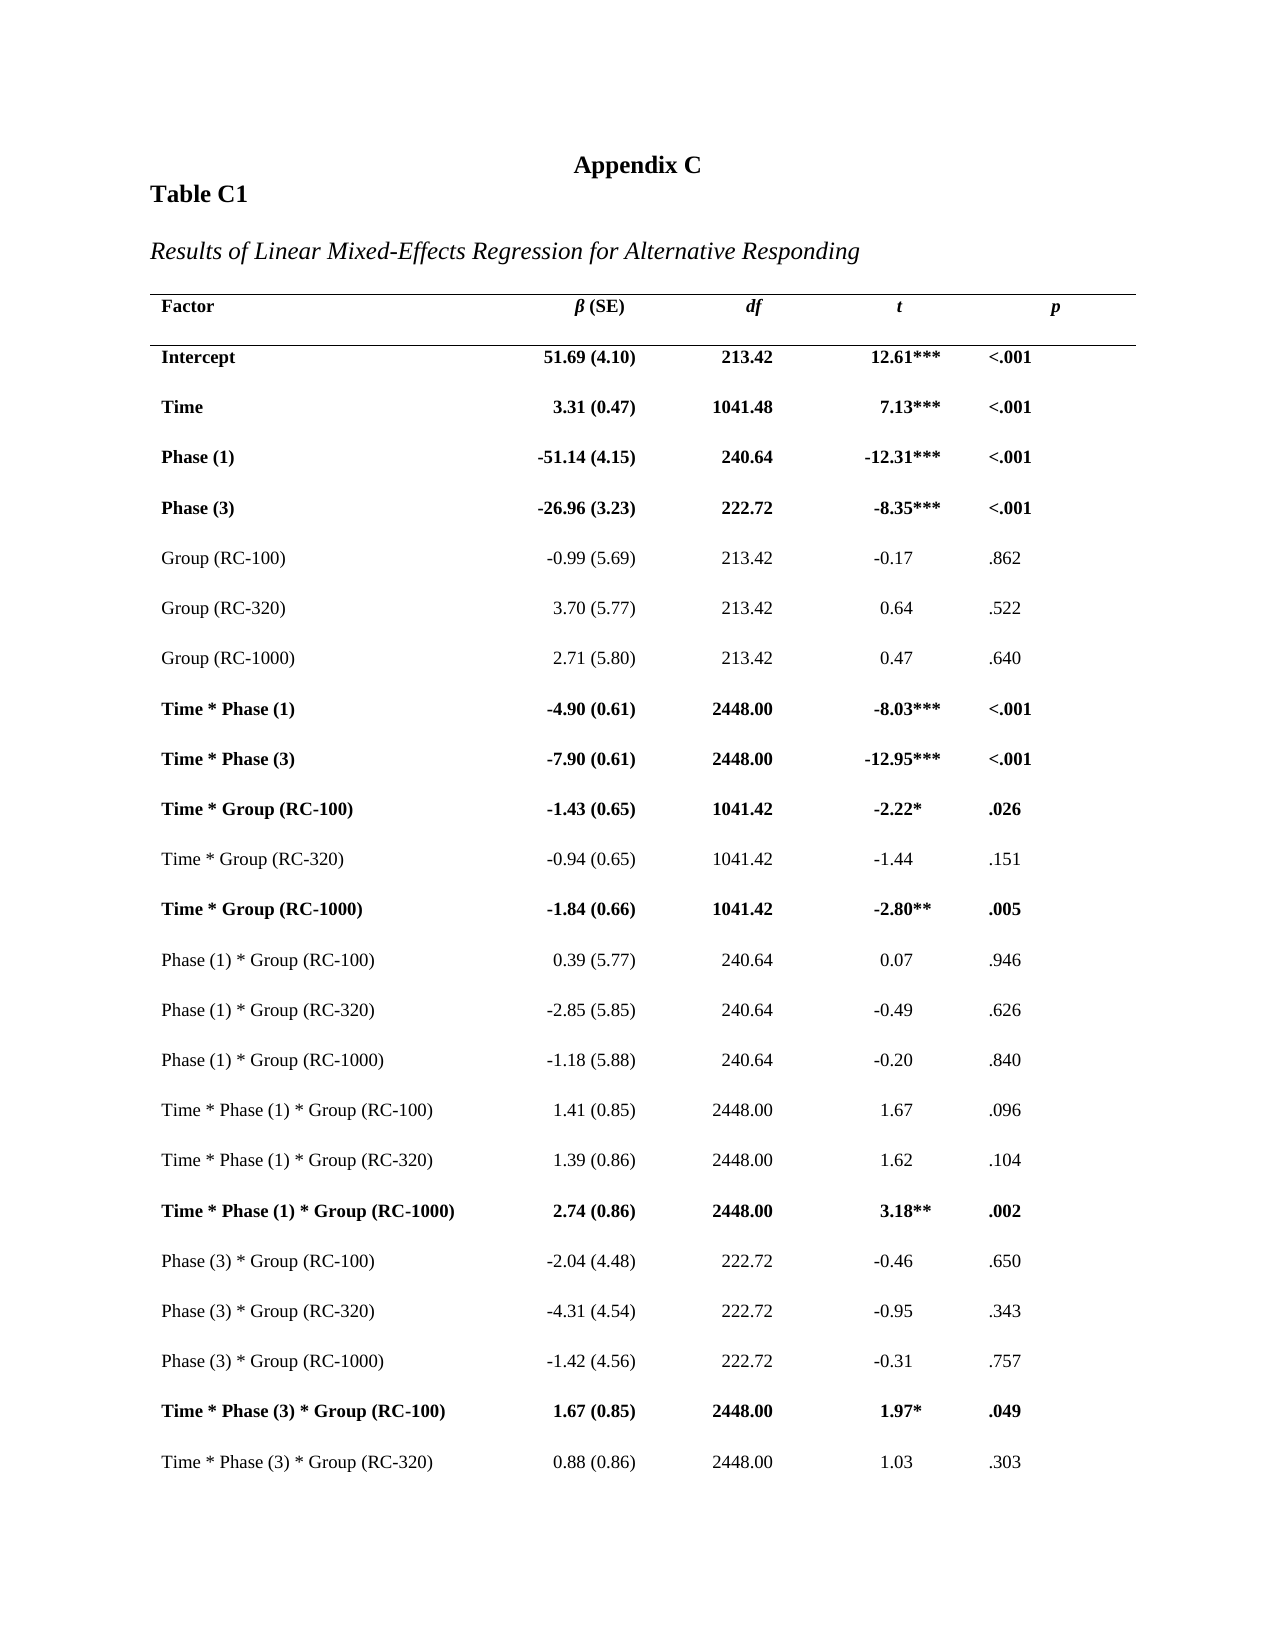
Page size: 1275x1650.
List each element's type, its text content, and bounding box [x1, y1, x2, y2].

table_cell .002 [977, 1200, 1136, 1250]
table_cell .522 [977, 597, 1136, 647]
table_cell -8.03*** [823, 698, 977, 748]
table_cell Time * Group (RC-1000) [150, 898, 514, 948]
table_cell 2.71 (5.80) [514, 647, 686, 697]
table_cell Phase (3) * Group (RC-100) [150, 1250, 514, 1300]
table_cell 1.62 [823, 1149, 977, 1199]
table_cell -26.96 (3.23) [514, 497, 686, 547]
table_cell -0.99 (5.69) [514, 547, 686, 597]
table_cell 1.67 [823, 1099, 977, 1149]
table_cell .005 [977, 898, 1136, 948]
table_cell 1.03 [823, 1451, 977, 1472]
table_cell Time * Group (RC-100) [150, 798, 514, 848]
table_header Factor [150, 295, 514, 345]
table_cell Time * Phase (1) * Group (RC-320) [150, 1149, 514, 1199]
table_cell Phase (1) * Group (RC-320) [150, 999, 514, 1049]
table_cell -0.46 [823, 1250, 977, 1300]
table_cell .640 [977, 647, 1136, 697]
table_cell Phase (3) * Group (RC-320) [150, 1300, 514, 1350]
table_cell 1.97* [823, 1400, 977, 1451]
table_cell Time * Phase (3) [150, 748, 514, 798]
table_cell 2.74 (0.86) [514, 1200, 686, 1250]
table_header p [977, 295, 1136, 345]
table_cell 0.64 [823, 597, 977, 647]
table_cell Time * Phase (1) * Group (RC-100) [150, 1099, 514, 1149]
table_cell Time * Group (RC-320) [150, 848, 514, 898]
table_cell 222.72 [686, 1250, 823, 1300]
table_cell 240.64 [686, 1049, 823, 1099]
table_cell 1.39 (0.86) [514, 1149, 686, 1199]
table_cell -1.44 [823, 848, 977, 898]
table_cell -2.80** [823, 898, 977, 948]
table_cell 3.31 (0.47) [514, 396, 686, 446]
table_cell -2.22* [823, 798, 977, 848]
table_cell -0.20 [823, 1049, 977, 1099]
table_cell .104 [977, 1149, 1136, 1199]
table_cell .096 [977, 1099, 1136, 1149]
table_cell -8.35*** [823, 497, 977, 547]
text Results of Linear Mixed-Effects Regression for Alternative Responding [150, 236, 1125, 265]
table_cell 2448.00 [686, 1149, 823, 1199]
table_cell 213.42 [686, 597, 823, 647]
table_cell -0.94 (0.65) [514, 848, 686, 898]
table_cell Time * Phase (1) [150, 698, 514, 748]
table_cell 0.07 [823, 949, 977, 999]
table_cell Time * Phase (3) * Group (RC-100) [150, 1400, 514, 1451]
table_cell 0.88 (0.86) [514, 1451, 686, 1472]
table_cell Phase (1) * Group (RC-100) [150, 949, 514, 999]
table_cell 51.69 (4.10) [514, 346, 686, 396]
table_cell <.001 [977, 396, 1136, 446]
table_cell 240.64 [686, 949, 823, 999]
table_cell -1.84 (0.66) [514, 898, 686, 948]
table_cell Group (RC-1000) [150, 647, 514, 697]
table_cell .049 [977, 1400, 1136, 1451]
table_cell 1.41 (0.85) [514, 1099, 686, 1149]
table_cell -12.95*** [823, 748, 977, 798]
table_cell .840 [977, 1049, 1136, 1099]
table_cell Phase (1) * Group (RC-1000) [150, 1049, 514, 1099]
table_cell 1041.42 [686, 848, 823, 898]
table_cell .946 [977, 949, 1136, 999]
table_cell 222.72 [686, 1300, 823, 1350]
table_cell 222.72 [686, 1350, 823, 1400]
table_cell 7.13*** [823, 396, 977, 446]
table_cell 240.64 [686, 999, 823, 1049]
table_cell Time * Phase (1) * Group (RC-1000) [150, 1200, 514, 1250]
table_cell <.001 [977, 497, 1136, 547]
table_cell .650 [977, 1250, 1136, 1300]
table_cell 0.47 [823, 647, 977, 697]
table_header β (SE) [514, 295, 686, 345]
text Table C1 [150, 179, 1125, 207]
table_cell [150, 1451, 514, 1472]
table_cell -4.31 (4.54) [514, 1300, 686, 1350]
table_cell <.001 [977, 698, 1136, 748]
table_cell <.001 [977, 748, 1136, 798]
table_cell -51.14 (4.15) [514, 446, 686, 497]
table_cell -1.42 (4.56) [514, 1350, 686, 1400]
table_cell 2448.00 [686, 1451, 823, 1472]
table_cell .303 [977, 1451, 1136, 1472]
table_cell .343 [977, 1300, 1136, 1350]
table_cell .626 [977, 999, 1136, 1049]
table_cell 2448.00 [686, 698, 823, 748]
table_cell 3.18** [823, 1200, 977, 1250]
table_cell 213.42 [686, 346, 823, 396]
table_cell 1041.48 [686, 396, 823, 446]
table_cell 2448.00 [686, 1400, 823, 1451]
table_cell -2.04 (4.48) [514, 1250, 686, 1300]
table_cell 1.67 (0.85) [514, 1400, 686, 1451]
table_cell Time [150, 396, 514, 446]
table_cell 213.42 [686, 647, 823, 697]
table_cell Phase (3) * Group (RC-1000) [150, 1350, 514, 1400]
table_cell <.001 [977, 446, 1136, 497]
table_cell -0.95 [823, 1300, 977, 1350]
table_cell -1.43 (0.65) [514, 798, 686, 848]
table_cell 1041.42 [686, 898, 823, 948]
table_header df [686, 295, 823, 345]
table_cell Phase (3) [150, 497, 514, 547]
table_cell 2448.00 [686, 1099, 823, 1149]
table_cell .151 [977, 848, 1136, 898]
table_cell -4.90 (0.61) [514, 698, 686, 748]
text Appendix C [150, 150, 1125, 179]
table_cell 1041.42 [686, 798, 823, 848]
table_cell -1.18 (5.88) [514, 1049, 686, 1099]
table_cell 12.61*** [823, 346, 977, 396]
table_cell 222.72 [686, 497, 823, 547]
table_cell 2448.00 [686, 748, 823, 798]
table_cell .026 [977, 798, 1136, 848]
table_cell <.001 [977, 346, 1136, 396]
table_cell 213.42 [686, 547, 823, 597]
table_cell Intercept [150, 346, 514, 396]
table_cell -0.17 [823, 547, 977, 597]
table_cell -0.31 [823, 1350, 977, 1400]
table_cell 3.70 (5.77) [514, 597, 686, 647]
table_cell .757 [977, 1350, 1136, 1400]
table_cell Group (RC-100) [150, 547, 514, 597]
table_cell -0.49 [823, 999, 977, 1049]
table_cell -2.85 (5.85) [514, 999, 686, 1049]
table_header t [823, 295, 977, 345]
table_cell 2448.00 [686, 1200, 823, 1250]
table_cell 240.64 [686, 446, 823, 497]
table_cell Group (RC-320) [150, 597, 514, 647]
table_cell -12.31*** [823, 446, 977, 497]
table_cell 0.39 (5.77) [514, 949, 686, 999]
table_cell .862 [977, 547, 1136, 597]
table_cell -7.90 (0.61) [514, 748, 686, 798]
table_cell Phase (1) [150, 446, 514, 497]
